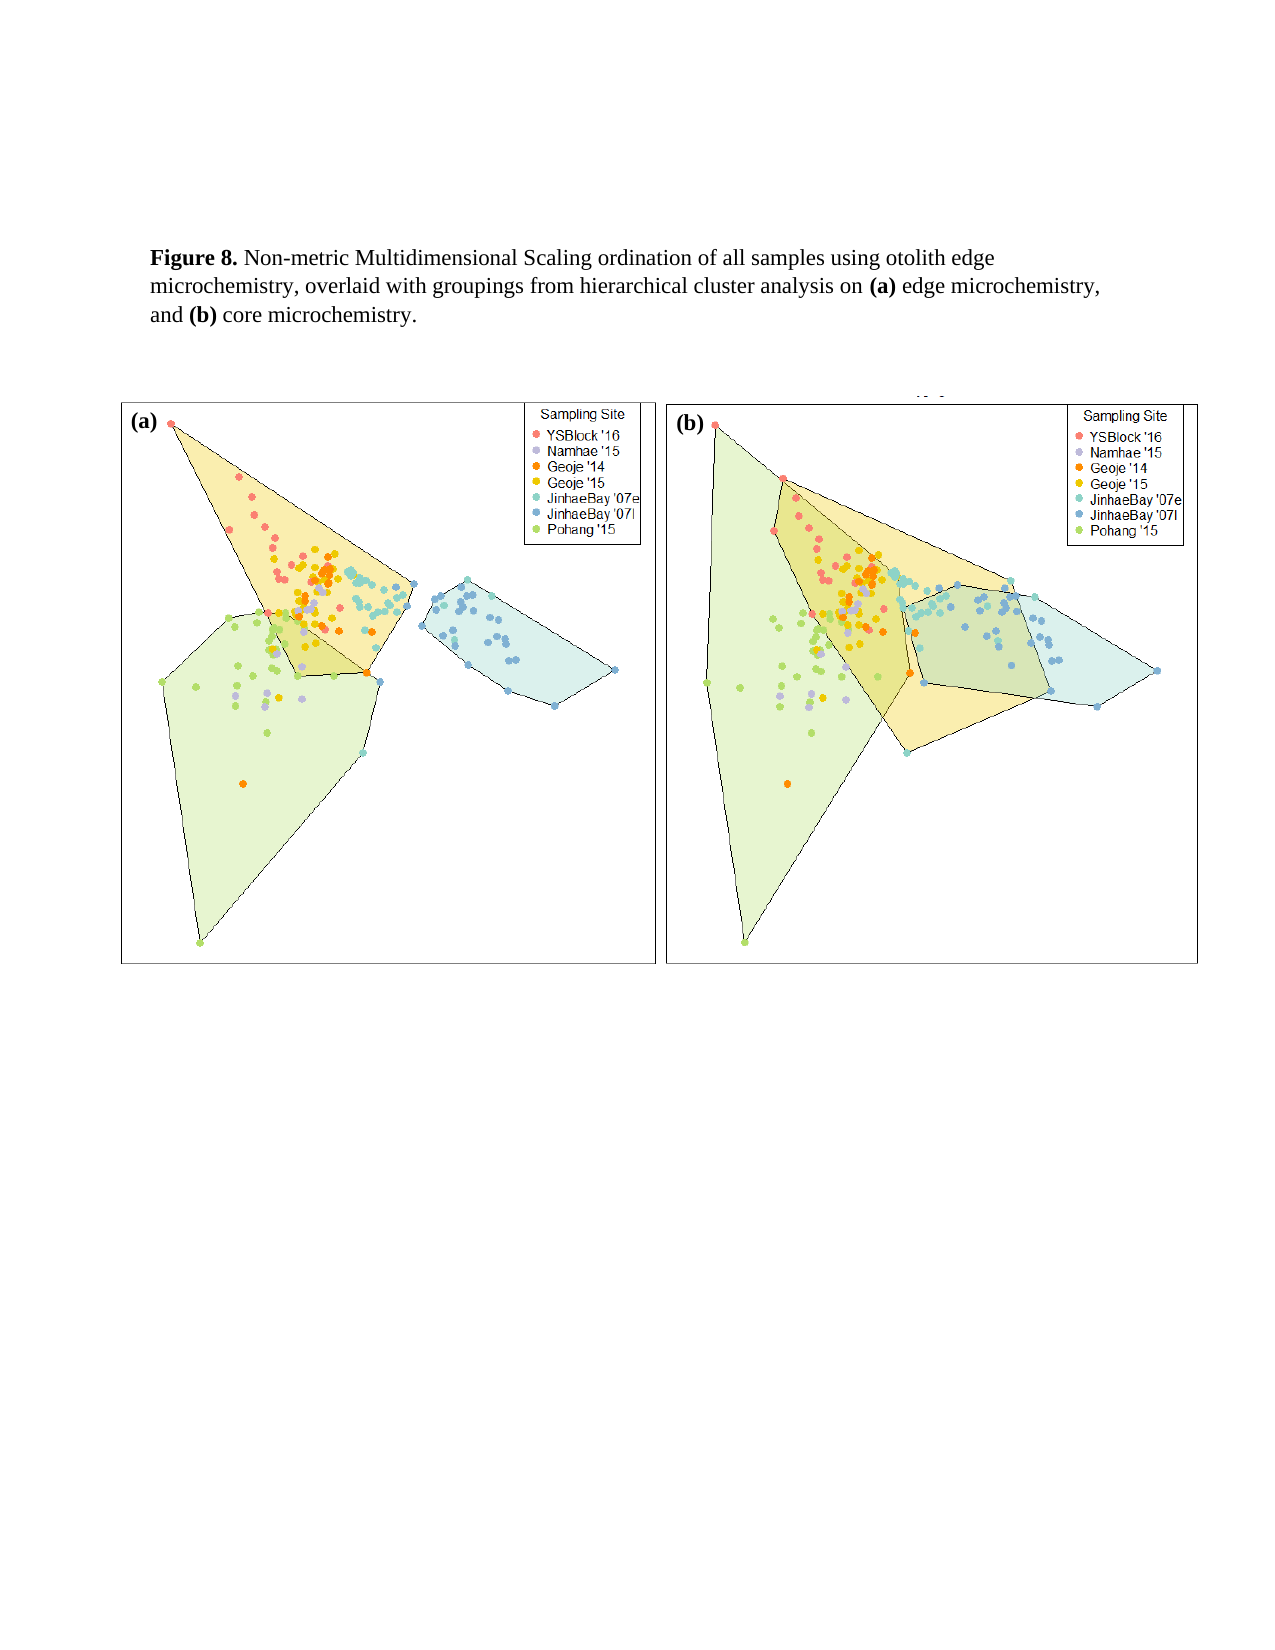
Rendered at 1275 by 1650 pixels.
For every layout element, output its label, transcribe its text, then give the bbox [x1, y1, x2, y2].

picture [115, 396, 1210, 969]
text Figure 8. Non-metric Multidimensional Scaling ordination of all samples using otolith edge microchemistry, overlaid with groupings from hierarchical cluster analysis on (a) edge microchemistry, and (b) core microchemistry. [150, 244, 1125, 327]
